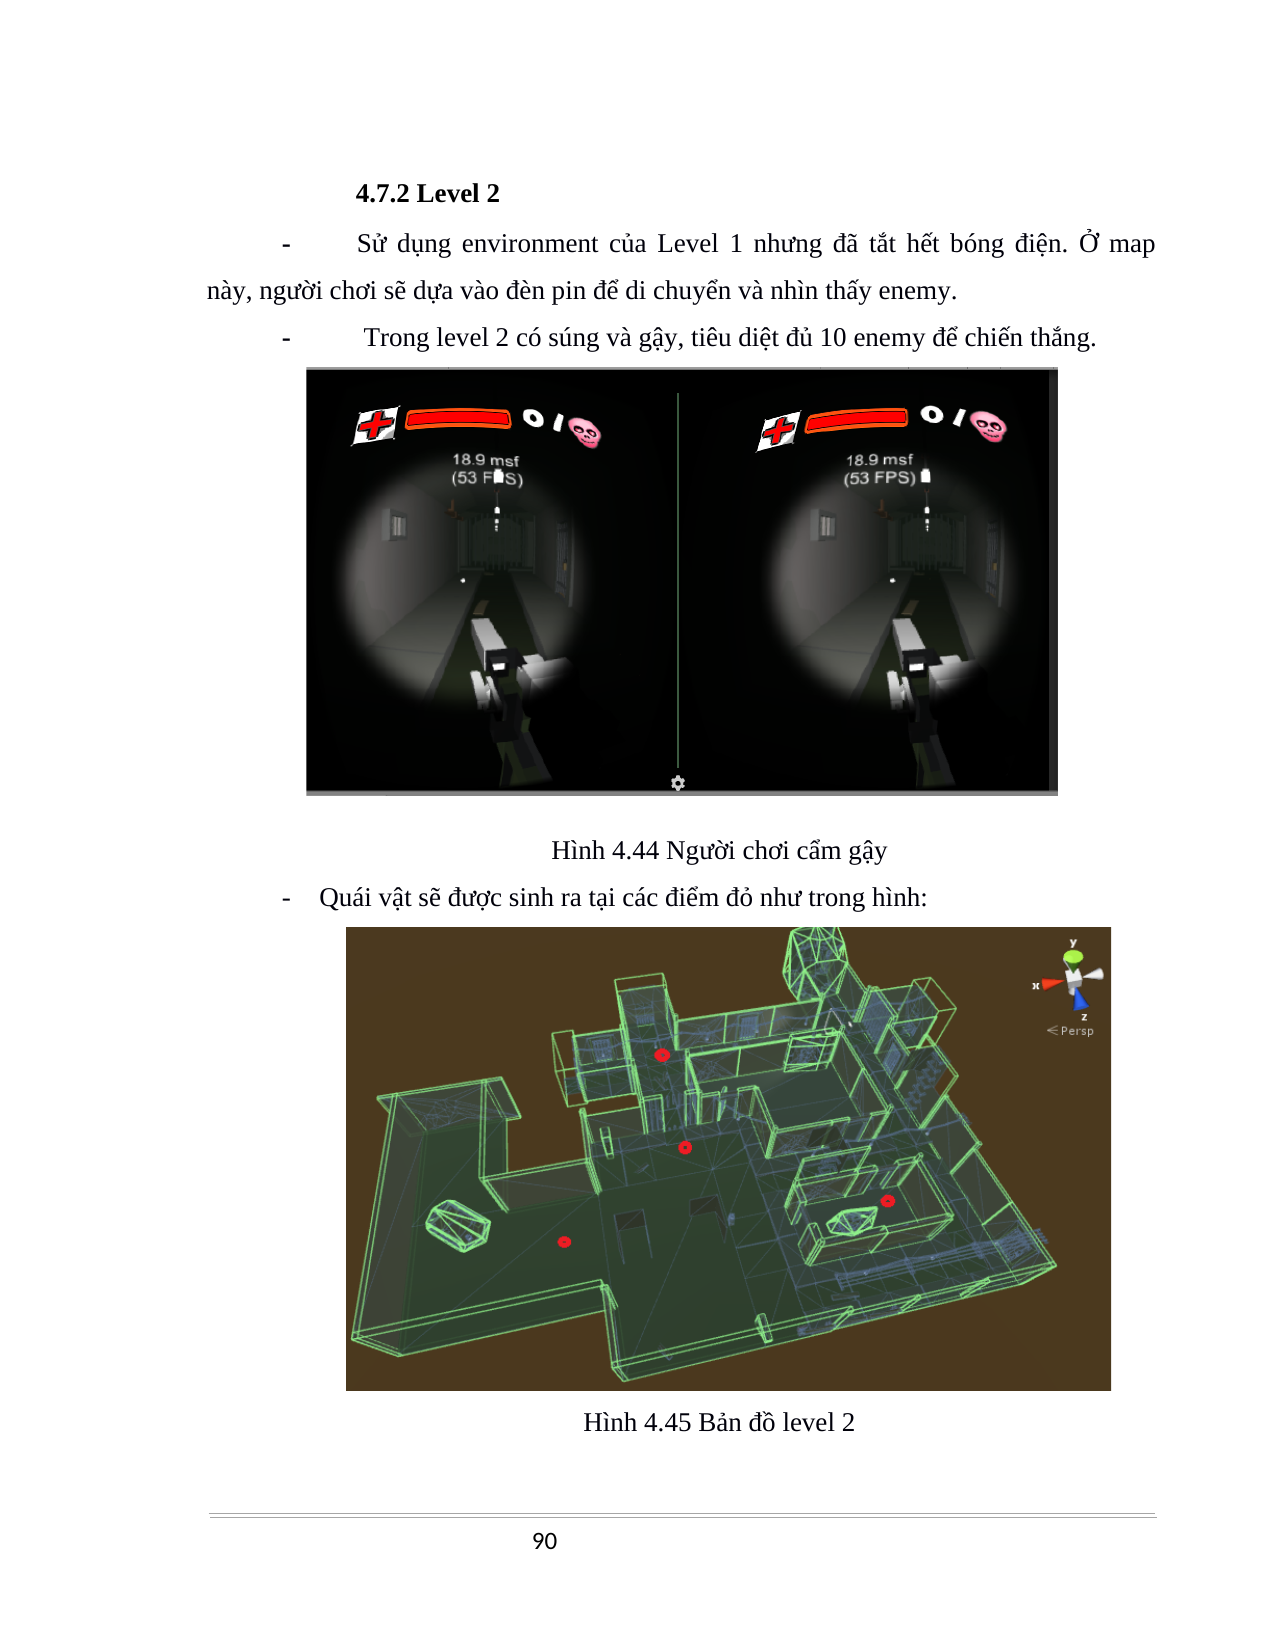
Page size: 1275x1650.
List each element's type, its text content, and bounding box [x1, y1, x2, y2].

subtitle 4.7.2 Level 2 [281, 177, 1157, 208]
list Hình 4.45 Bản đồ level 2 [282, 1406, 1157, 1437]
list Quái vật sẽ được sinh ra tại các điểm đỏ như trong hình: [282, 881, 1157, 912]
picture [306, 367, 1058, 796]
list Sử dụng environment của Level 1 nhưng đã tắt hết bóng điện. Ở map này, người chơi sẽ dựa vào đèn pin để di chuyển và nhìn thấy enemy. [207, 227, 1157, 305]
picture [346, 927, 1112, 1391]
list Hình 4.44 Người chơi cẩm gậy [282, 834, 1157, 865]
list Trong level 2 có súng và gậy, tiêu diệt đủ 10 enemy để chiến thắng. [207, 321, 1157, 352]
